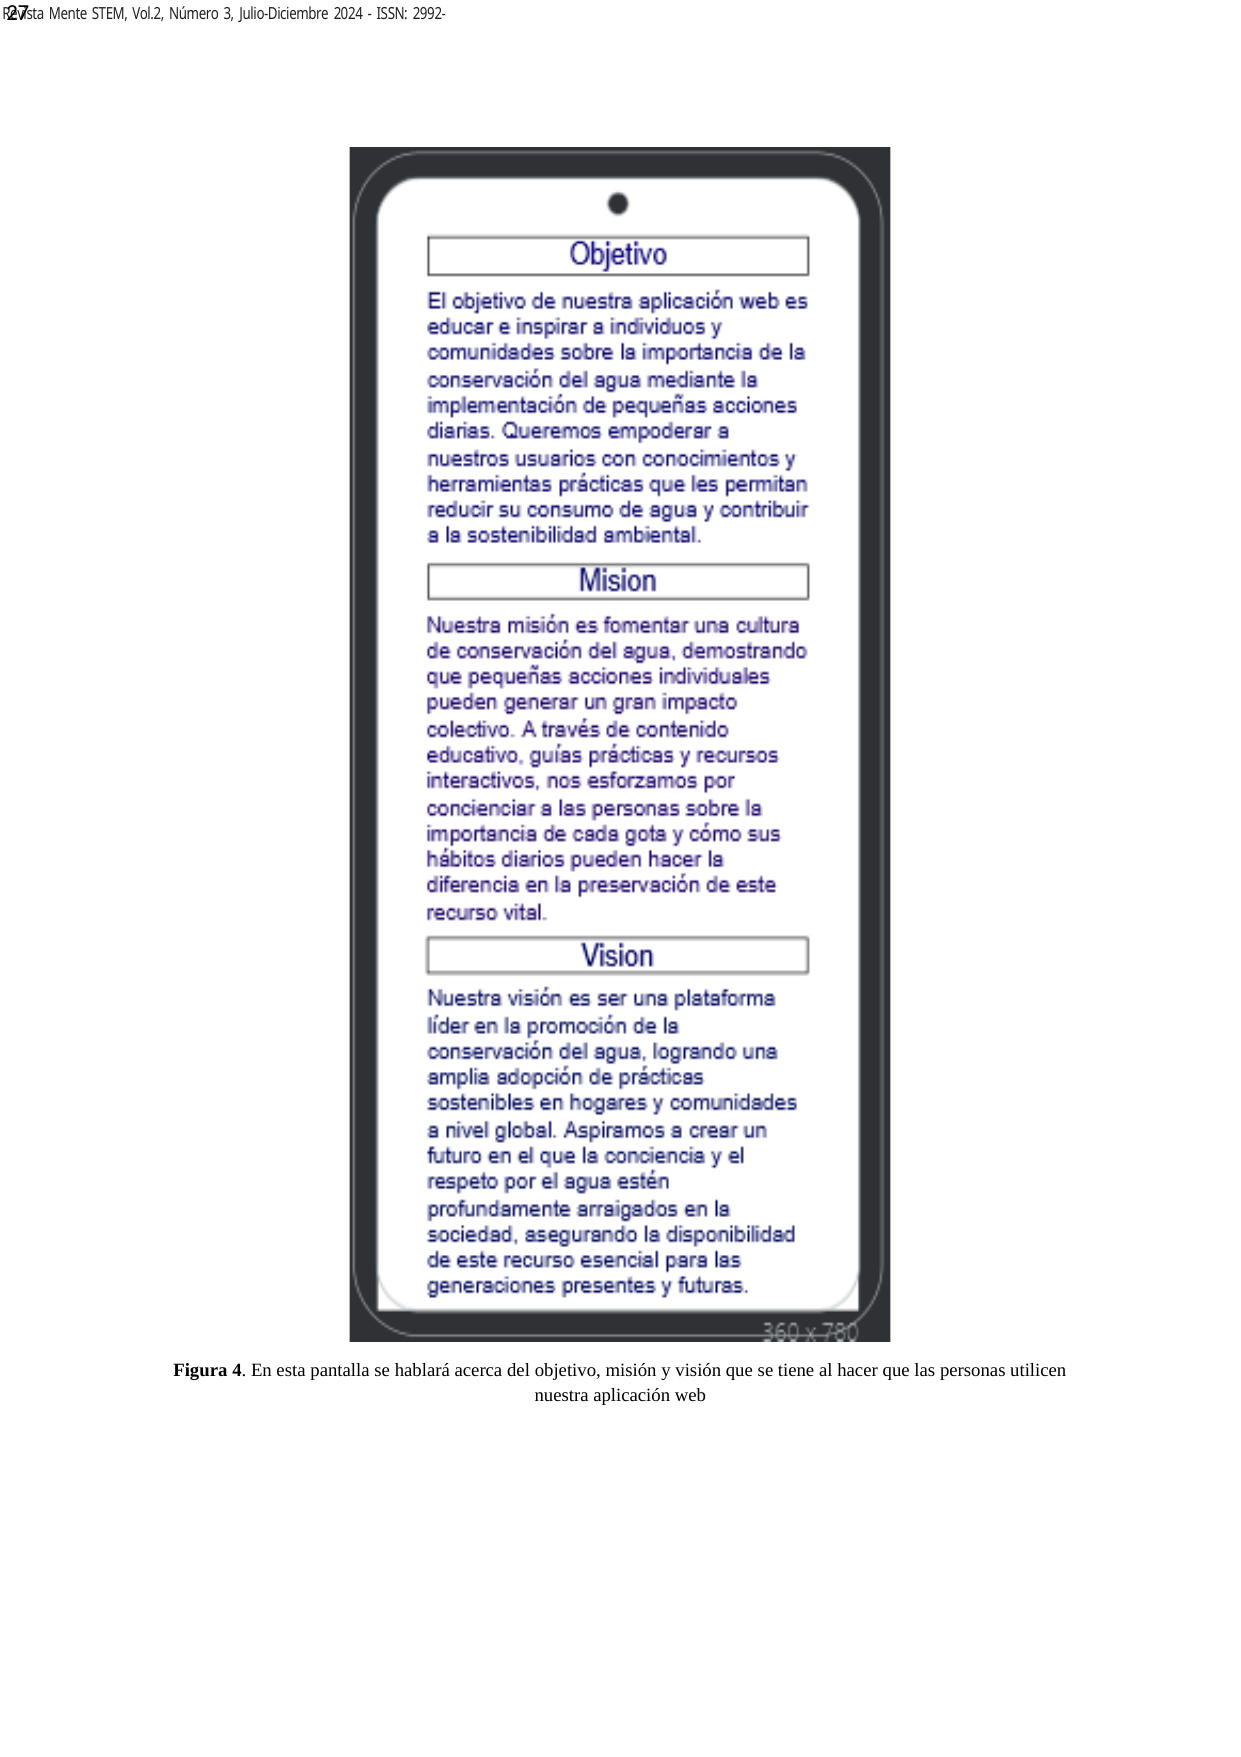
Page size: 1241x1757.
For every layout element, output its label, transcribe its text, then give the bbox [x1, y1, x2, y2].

picture [349, 147, 891, 1342]
text Figura 4. En esta pantalla se hablará acerca del objetivo, misión y visión que se tiene al hacer que las personas utilicen nuestra aplicación web [173, 1359, 1085, 1405]
